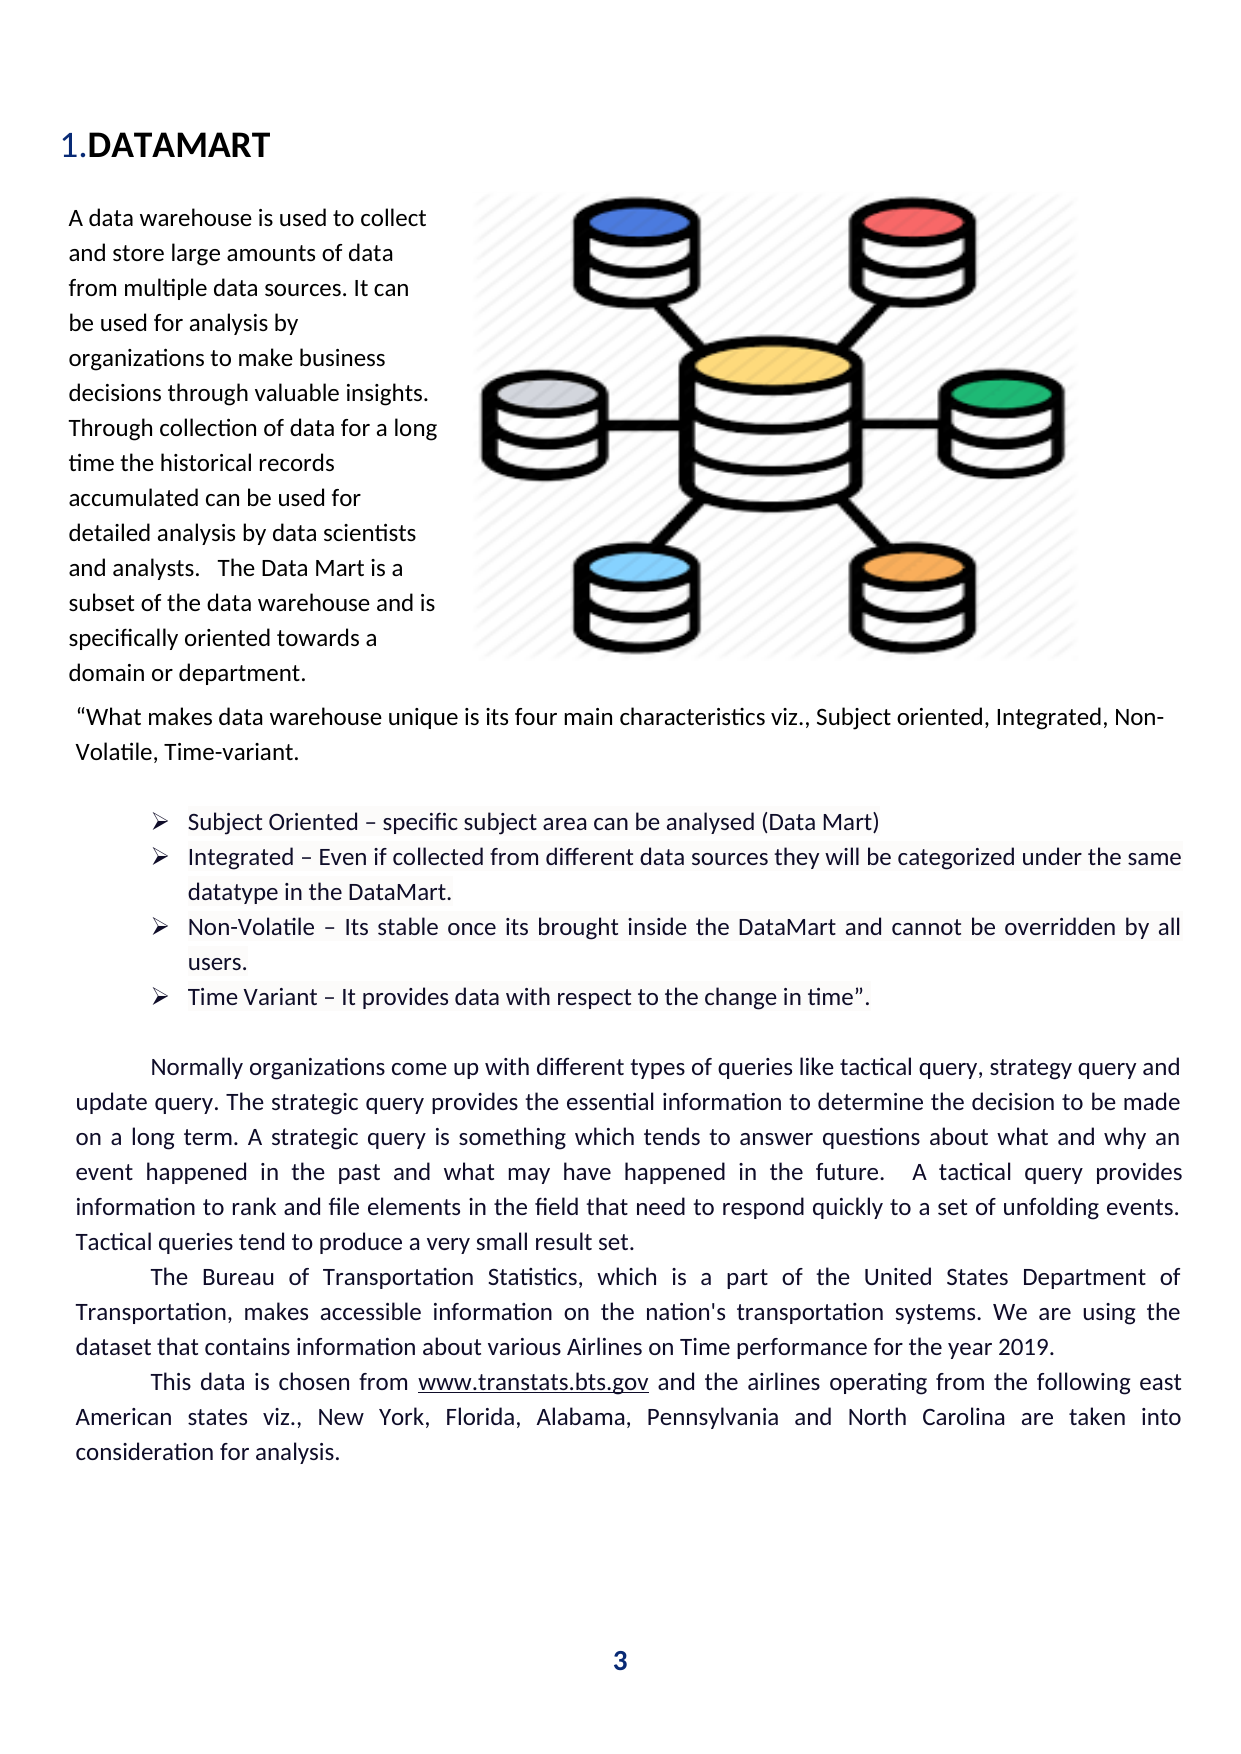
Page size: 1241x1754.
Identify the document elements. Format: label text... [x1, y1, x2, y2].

picture [472, 191, 1079, 661]
subtitle 1.DATAMART [59, 121, 1181, 167]
